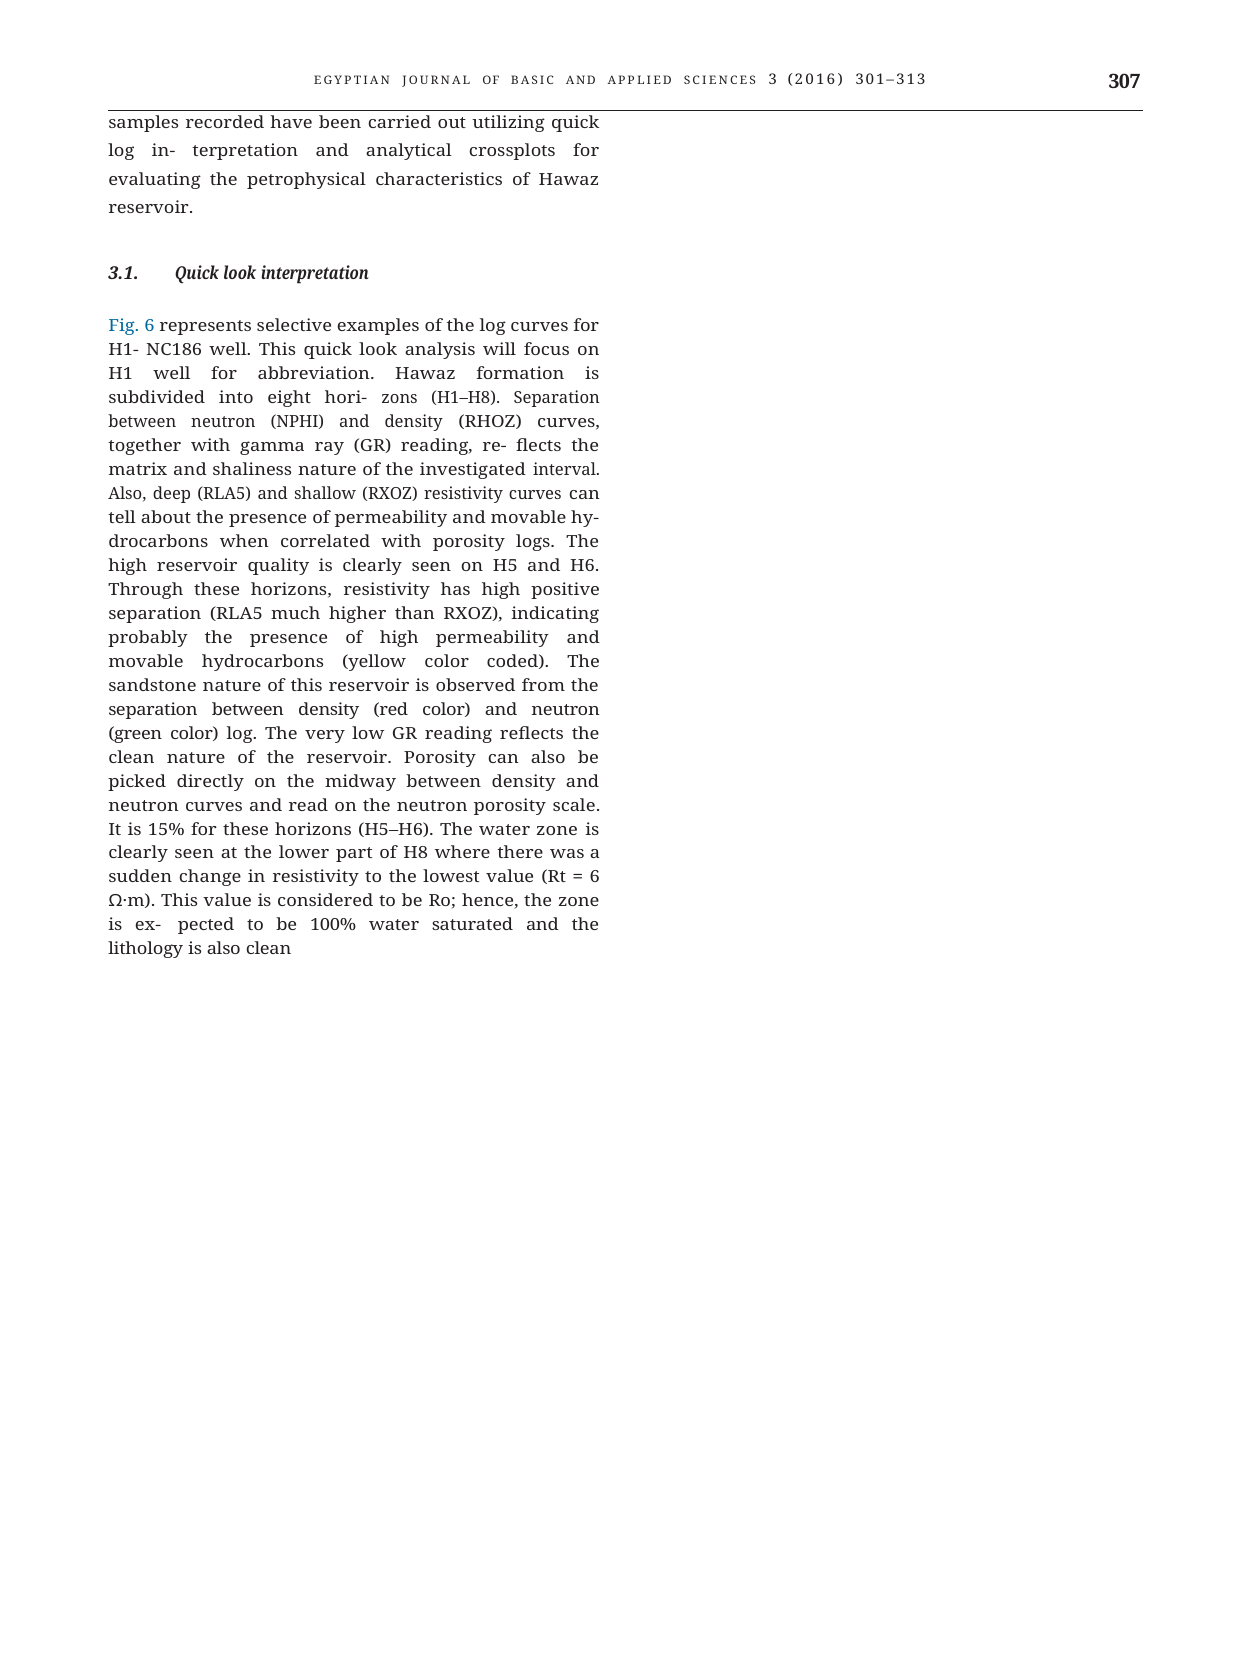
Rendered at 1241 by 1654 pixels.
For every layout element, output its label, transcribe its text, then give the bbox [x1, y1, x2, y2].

text samples recorded have been carried out utilizing quick log in- terpretation and analytical crossplots for evaluating the petrophysical characteristics of Hawaz reservoir. [108, 110, 600, 219]
text Fig. 6 represents selective examples of the log curves for H1- NC186 well. This quick look analysis will focus on H1 well for abbreviation. Hawaz formation is subdivided into eight hori- zons (H1–H8). Separation between neutron (NPHI) and density (RHOZ) curves, together with gamma ray (GR) reading, re- flects the matrix and shaliness nature of the investigated interval. Also, deep (RLA5) and shallow (RXOZ) resistivity curves can tell about the presence of permeability and movable hy- drocarbons when correlated with porosity logs. The high reservoir quality is clearly seen on H5 and H6. Through these horizons, resistivity has high positive separation (RLA5 much higher than RXOZ), indicating probably the presence of high permeability and movable hydrocarbons (yellow color coded). The sandstone nature of this reservoir is observed from the separation between density (red color) and neutron (green color) log. The very low GR reading reflects the clean nature of the reservoir. Porosity can also be picked directly on the midway between density and neutron curves and read on the neutron porosity scale. It is 15% for these horizons (H5–H6). The water zone is clearly seen at the lower part of H8 where there was a sudden change in resistivity to the lowest value (Rt = 6 Ω·m). This value is considered to be Ro; hence, the zone is ex- pected to be 100% water saturated and the lithology is also clean [108, 313, 600, 959]
subtitle Quick look interpretation [108, 261, 611, 285]
picture [124, 328, 131, 335]
